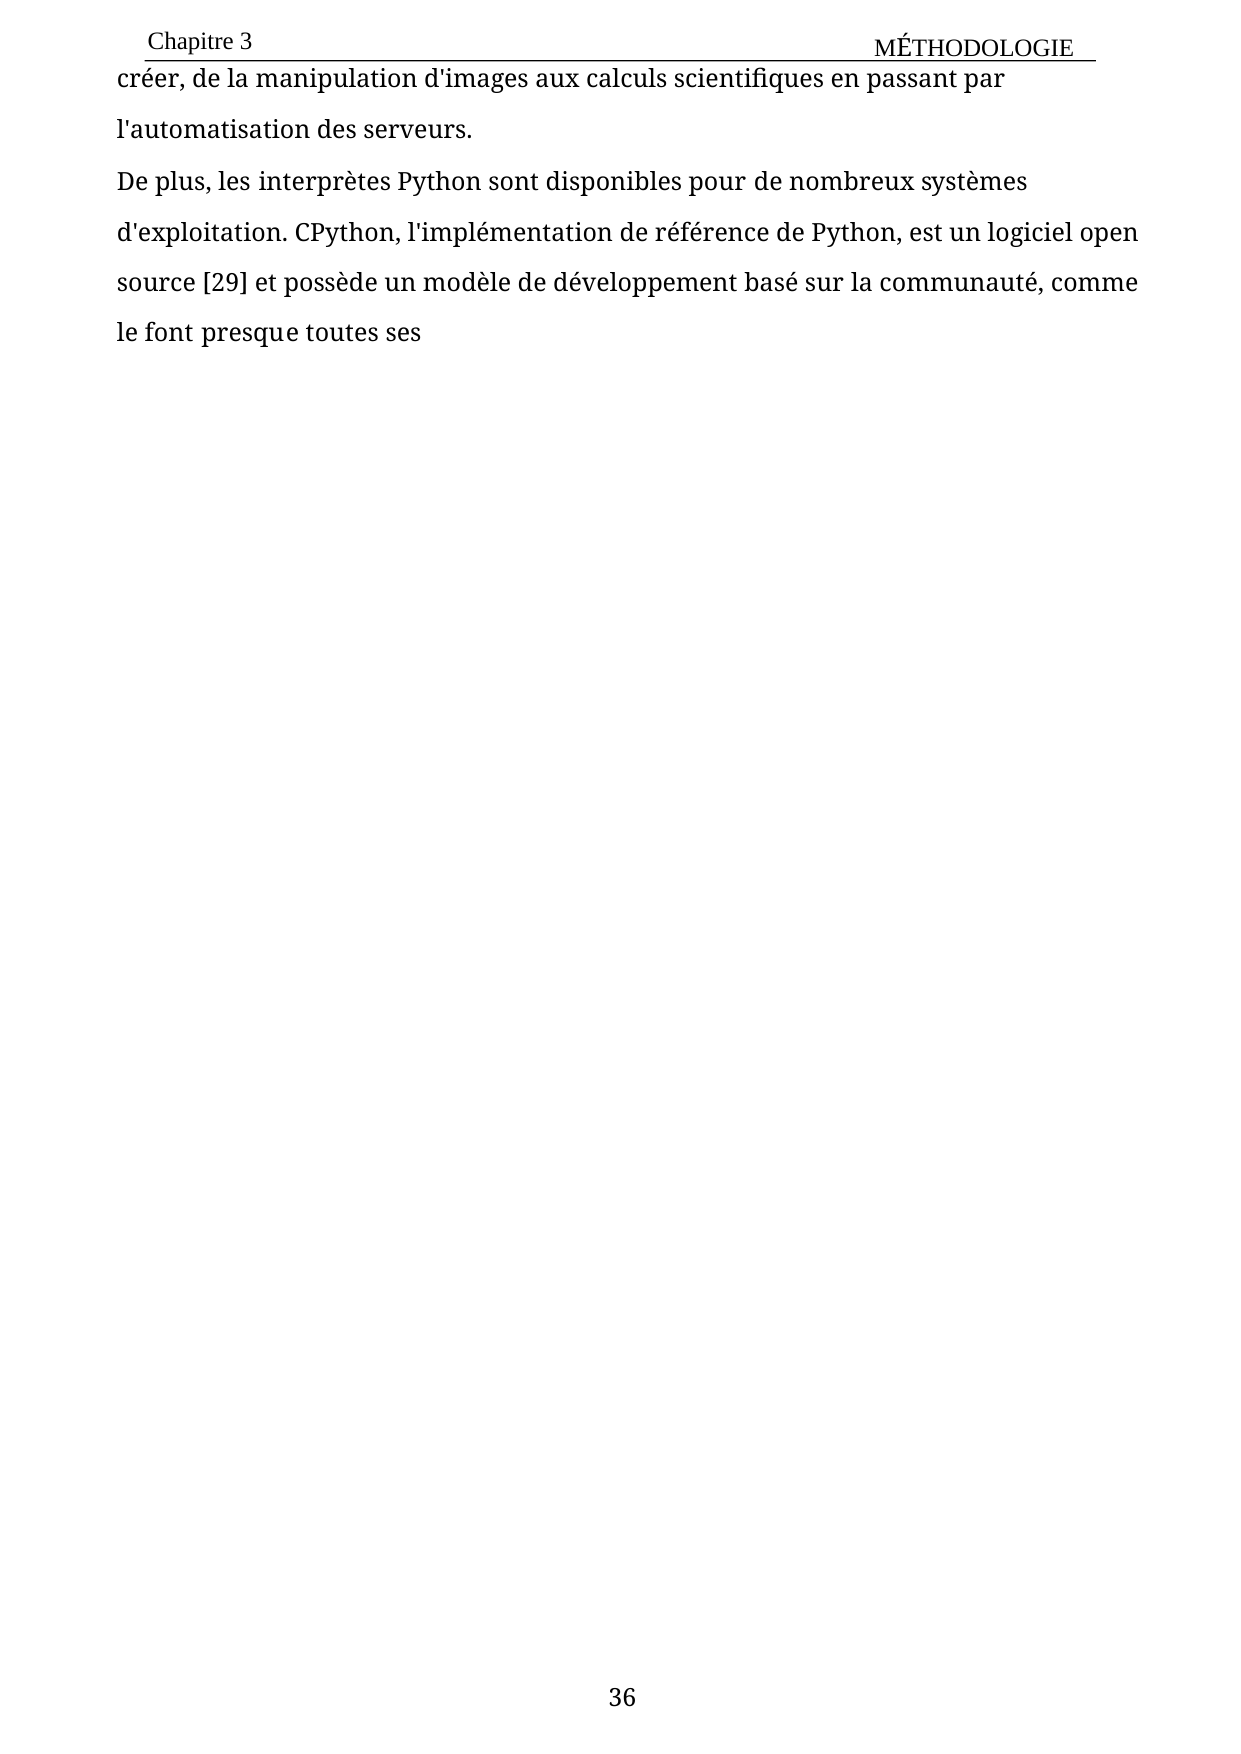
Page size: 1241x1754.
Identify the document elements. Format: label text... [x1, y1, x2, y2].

text De plus, les interprètes Python sont disponibles pour de nombreux systèmes d'exploitation. CPython, l'implémentation de référence de Python, est un logiciel open source [29] et possède un modèle de développement basé sur la communauté, comme le font presque toutes ses [117, 164, 1161, 349]
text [117, 60, 1161, 146]
